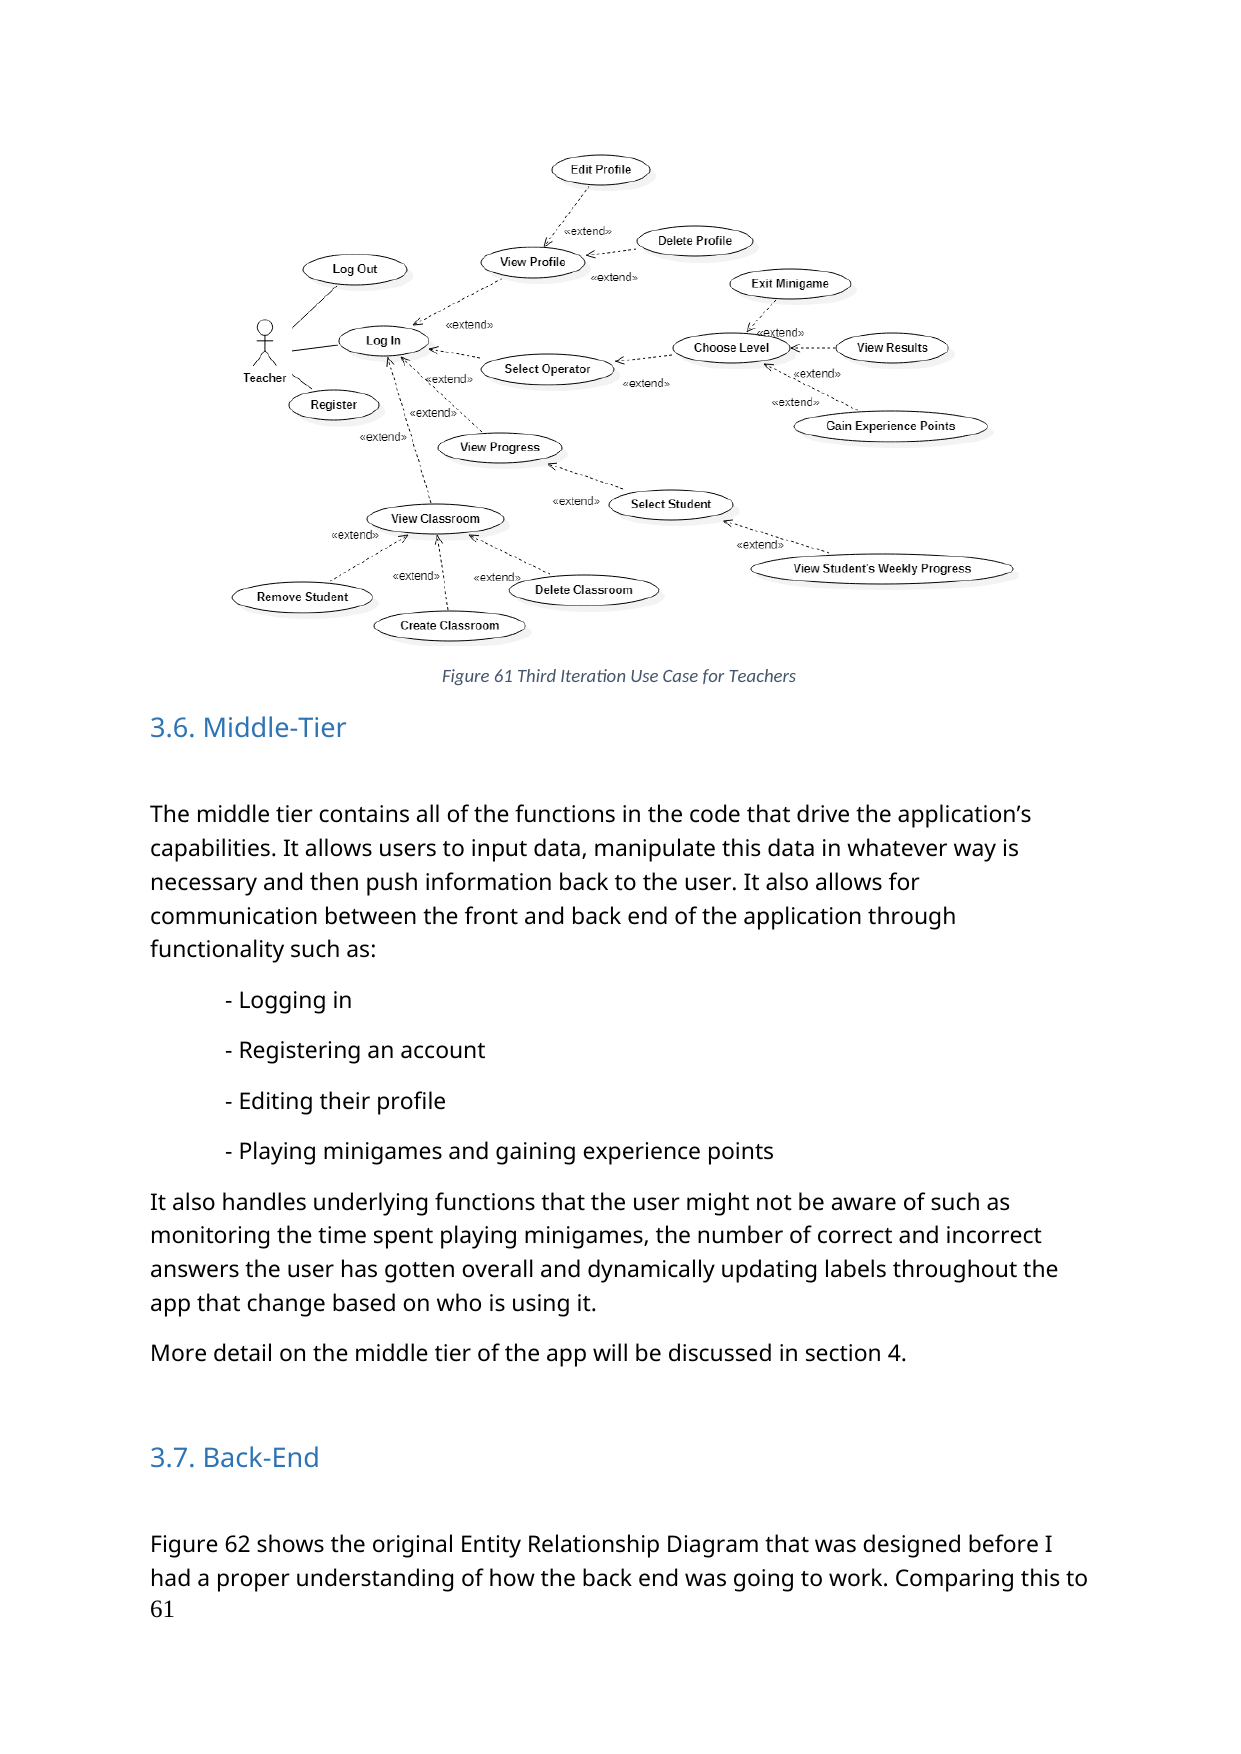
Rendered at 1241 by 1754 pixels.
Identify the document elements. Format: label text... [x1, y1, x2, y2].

text More detail on the middle tier of the app will be discussed in section 4. [150, 1337, 1090, 1368]
text - Logging in [150, 984, 1090, 1015]
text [150, 1528, 1090, 1593]
text It also handles underlying functions that the user might not be aware of such as monitoring the time spent playing minigames, the number of correct and incorrect answers the user has gotten overall and dynamically updating labels throughout the app that change based on who is using it. [150, 1186, 1090, 1318]
subtitle 3.6. Middle-Tier [150, 708, 1090, 745]
text - Registering an account [150, 1034, 1090, 1066]
text - Editing their profile [150, 1085, 1090, 1116]
text The middle tier contains all of the functions in the code that drive the application’s capabilities. It allows users to input data, manipulate this data in whatever way is necessary and then push information back to the user. It also allows for communication between the front and back end of the application through functionality such as: [150, 798, 1090, 965]
subtitle 3.7. Back-End [150, 1438, 1090, 1475]
picture [221, 150, 1019, 646]
text - Playing minigames and gaining experience points [150, 1135, 1090, 1166]
